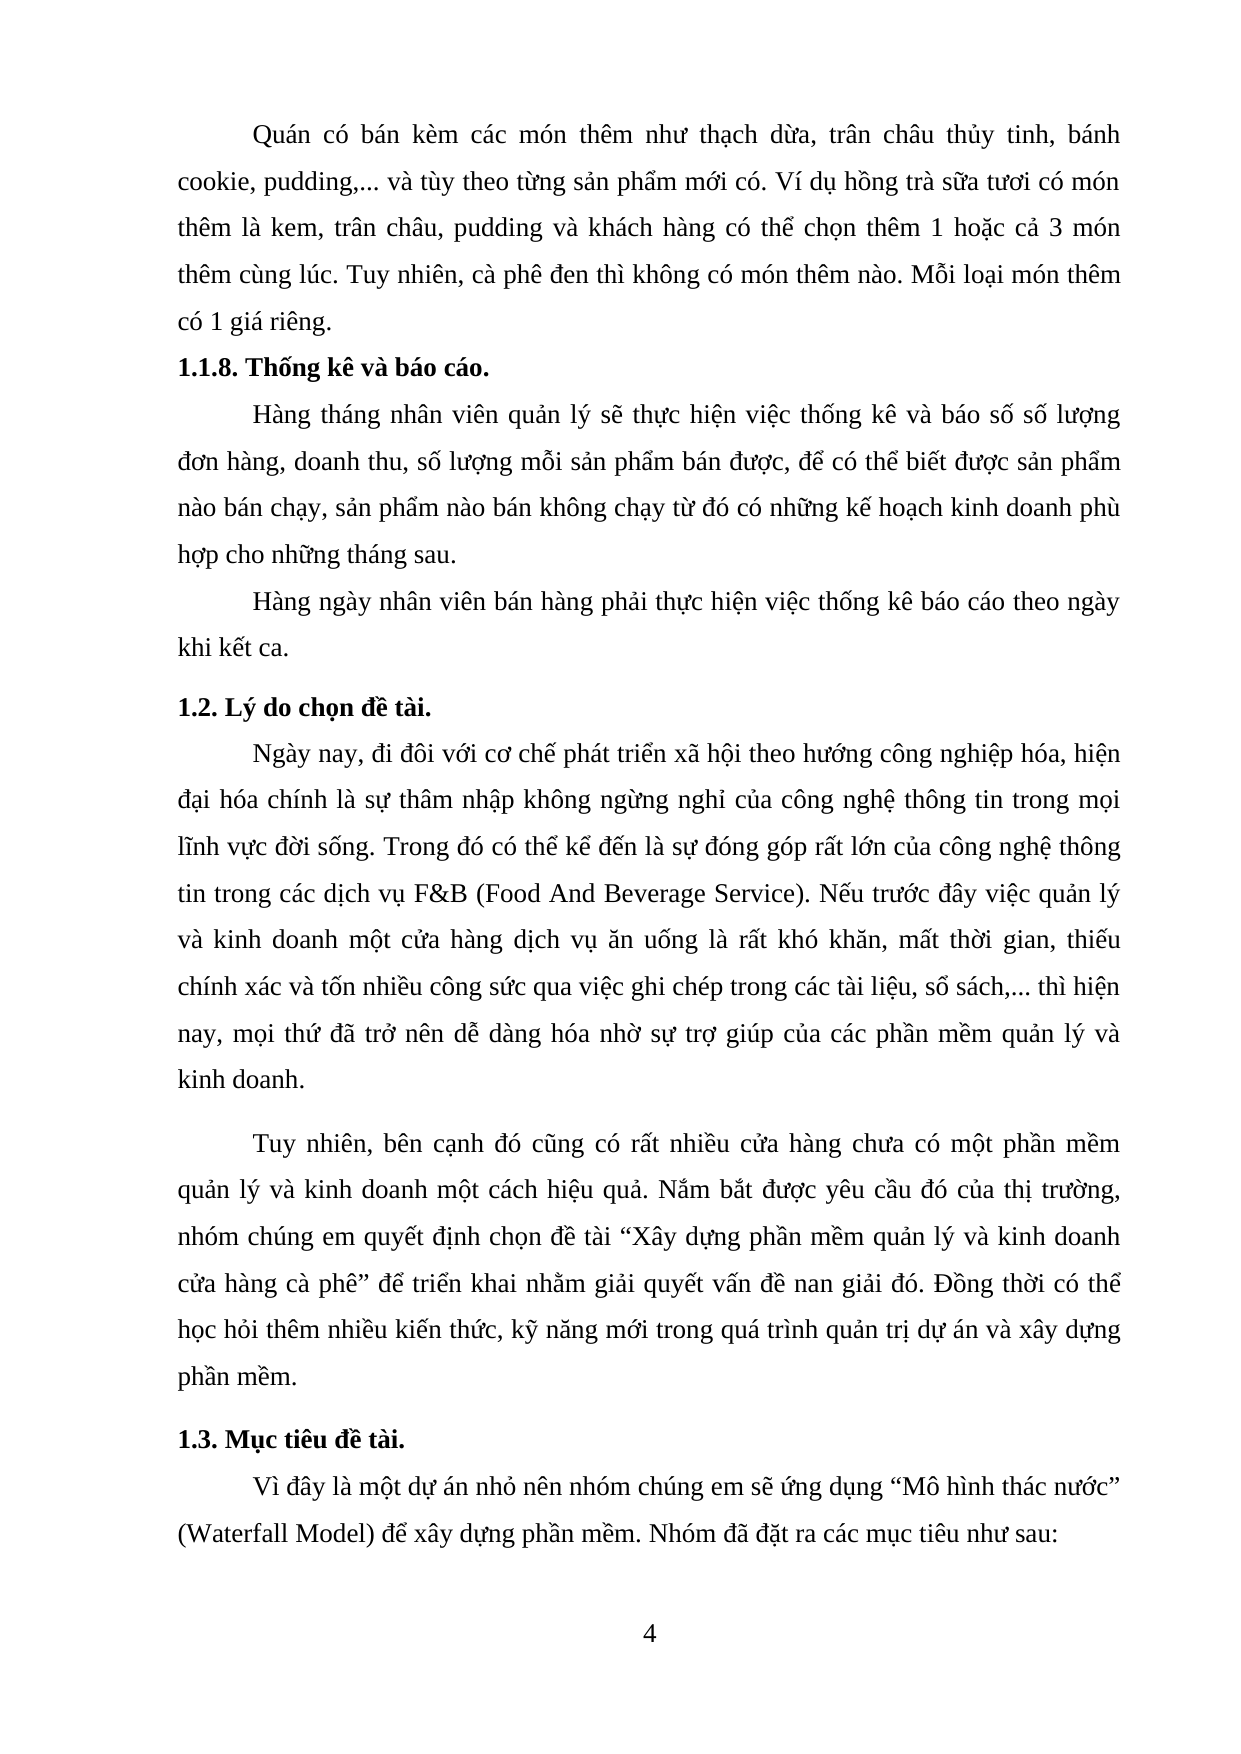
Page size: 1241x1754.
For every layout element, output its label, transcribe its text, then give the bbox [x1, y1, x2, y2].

text Ngày nay, đi đôi với cơ chế phát triển xã hội theo hướng công nghiệp hóa, hiện đại hóa chính là sự thâm nhập không ngừng nghỉ của công nghệ thông tin trong mọi lĩnh vực đời sống. Trong đó có thể kể đến là sự đóng góp rất lớn của công nghệ thông tin trong các dịch vụ F&B (Food And Beverage Service). Nếu trước đây việc quản lý và kinh doanh một cửa hàng dịch vụ ăn uống là rất khó khăn, mất thời gian, thiếu chính xác và tốn nhiều công sức qua việc ghi chép trong các tài liệu, sổ sách,... thì hiện nay, mọi thứ đã trở nên dễ dàng hóa nhờ sự trợ giúp của các phần mềm quản lý và kinh doanh. [177, 737, 1122, 1094]
text Hàng tháng nhân viên quản lý sẽ thực hiện việc thống kê và báo số số lượng đơn hàng, doanh thu, số lượng mỗi sản phẩm bán được, để có thể biết được sản phẩm nào bán chạy, sản phẩm nào bán không chạy từ đó có những kế hoạch kinh doanh phù hợp cho những tháng sau. [177, 398, 1122, 569]
text 1.3. Mục tiêu đề tài. Vì đây là một dự án nhỏ nên nhóm chúng em sẽ ứng dụng “Mô hình thác nước” (Waterfall Model) để xây dựng phần mềm. Nhóm đã đặt ra các mục tiêu như sau: [177, 1423, 1122, 1548]
text Quán có bán kèm các món thêm như thạch dừa, trân châu thủy tinh, bánh cookie, pudding,... và tùy theo từng sản phẩm mới có. Ví dụ hồng trà sữa tươi có món thêm là kem, trân châu, pudding và khách hàng có thể chọn thêm 1 hoặc cả 3 món thêm cùng lúc. Tuy nhiên, cà phê đen thì không có món thêm nào. Mỗi loại món thêm có 1 giá riêng. [177, 118, 1122, 336]
text Tuy nhiên, bên cạnh đó cũng có rất nhiều cửa hàng chưa có một phần mềm quản lý và kinh doanh một cách hiệu quả. Nắm bắt được yêu cầu đó của thị trường, nhóm chúng em quyết định chọn đề tài “Xây dựng phần mềm quản lý và kinh doanh cửa hàng cà phê” để triển khai nhằm giải quyết vấn đề nan giải đó. Đồng thời có thể học hỏi thêm nhiều kiến thức, kỹ năng mới trong quá trình quản trị dự án và xây dựng phần mềm. [177, 1127, 1122, 1391]
subtitle 1.2. Lý do chọn đề tài. [177, 691, 1122, 722]
text 1.1.8. Thống kê và báo cáo. [177, 351, 1122, 383]
text Hàng ngày nhân viên bán hàng phải thực hiện việc thống kê báo cáo theo ngày khi kết ca. [177, 585, 1122, 663]
